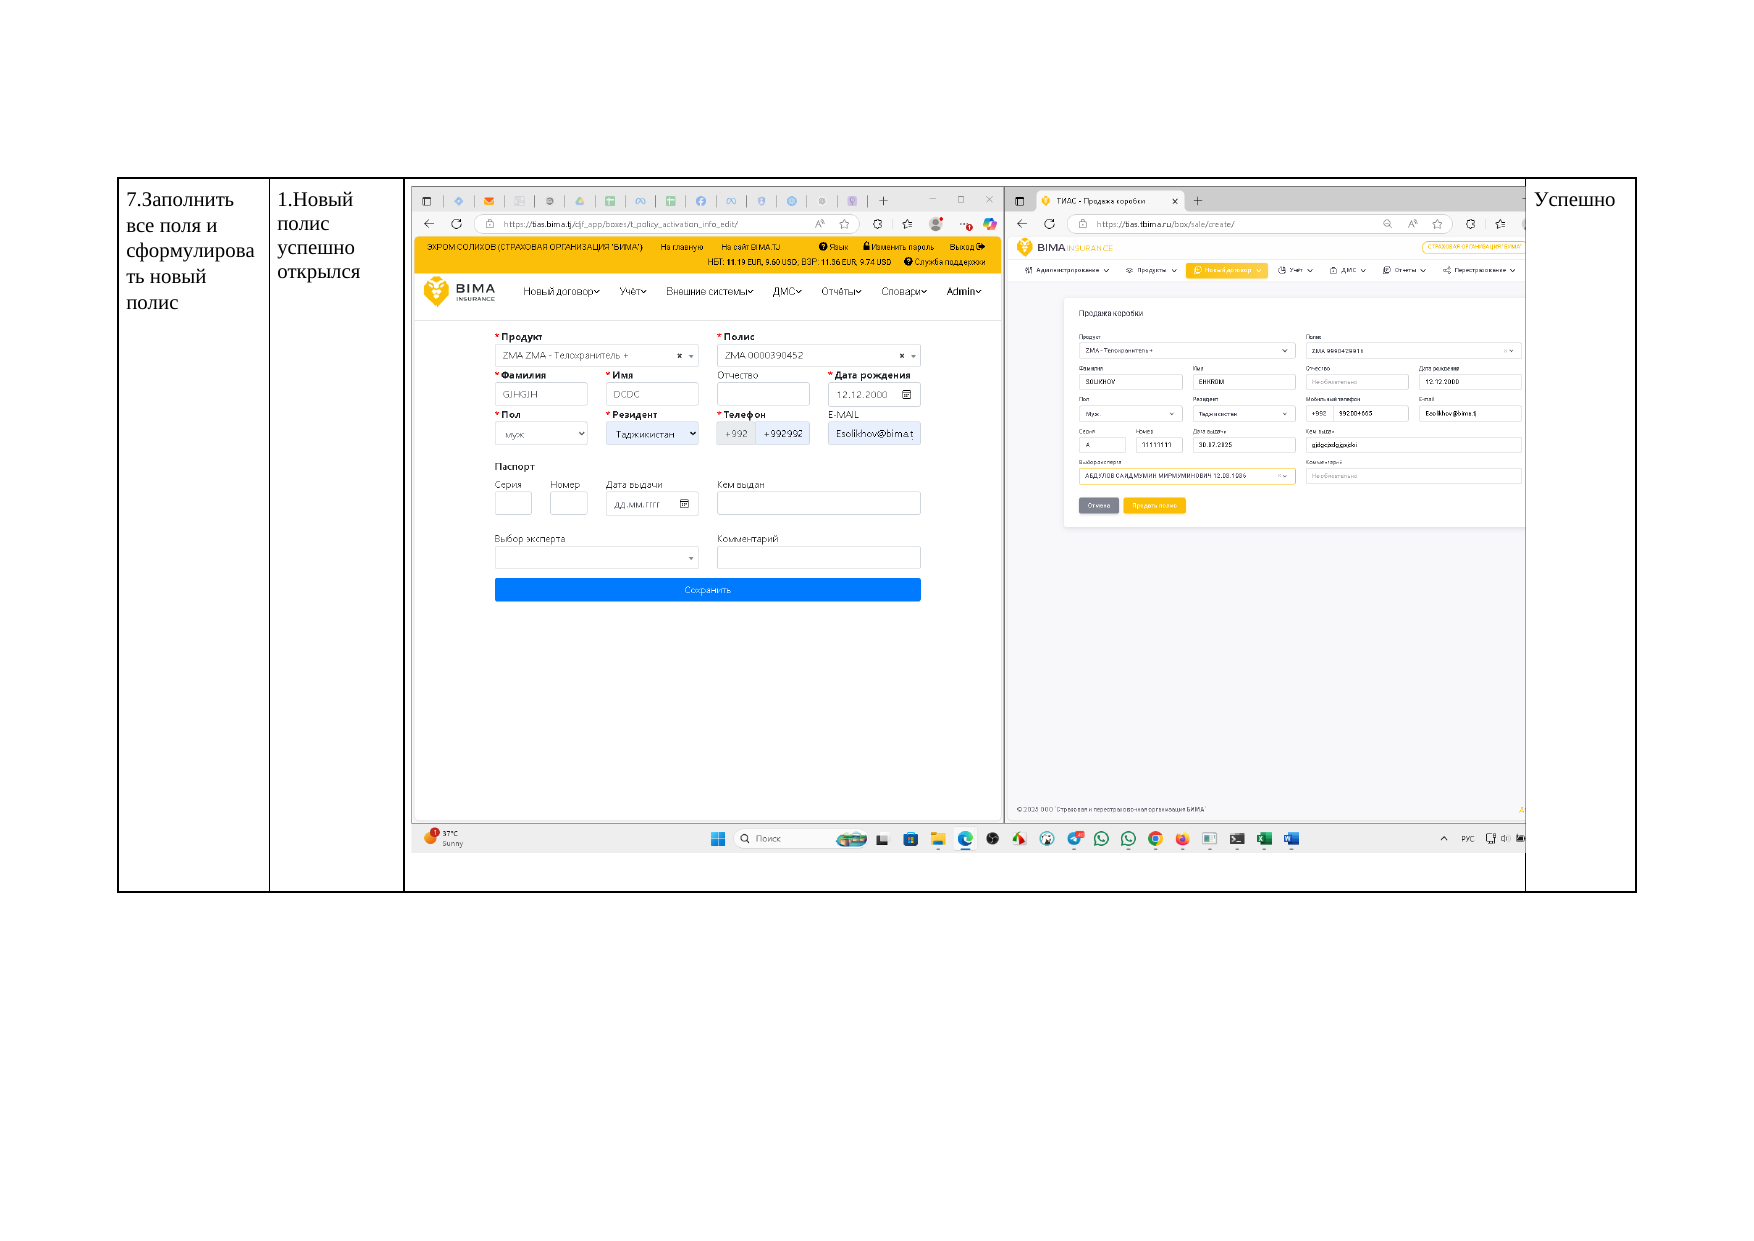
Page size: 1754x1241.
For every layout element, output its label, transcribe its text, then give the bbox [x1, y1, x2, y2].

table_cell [119, 179, 269, 891]
picture [411, 186, 1526, 853]
table_cell [405, 179, 1525, 891]
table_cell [270, 179, 403, 891]
table_cell Успешно [1526, 179, 1635, 891]
